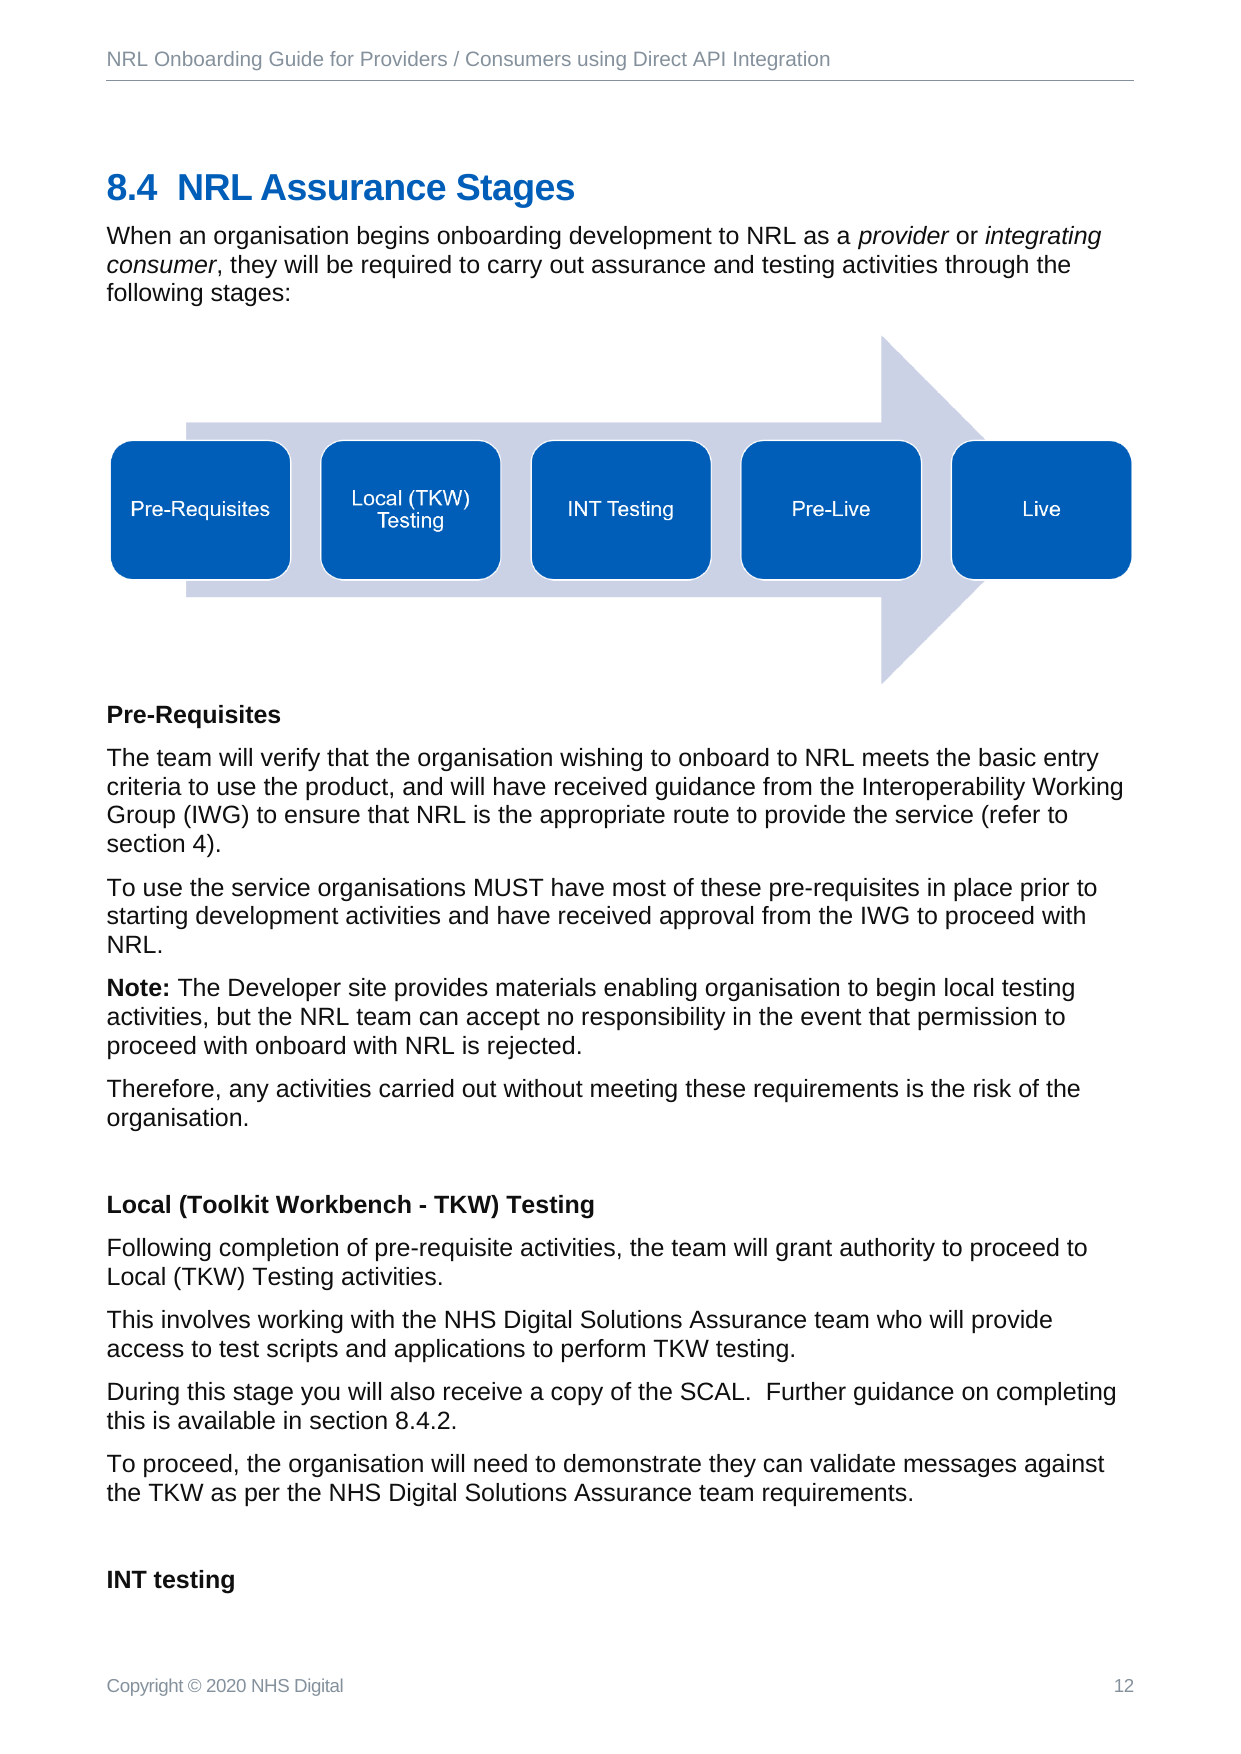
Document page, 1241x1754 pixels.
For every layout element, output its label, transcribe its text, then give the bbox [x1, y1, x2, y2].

text During this stage you will also receive a copy of the SCAL. Further guidance on completing this is available in section 8.4.2. [106, 1377, 1134, 1435]
text Therefore, any activities carried out without meeting these requirements is the risk of the organisation. [106, 1074, 1134, 1132]
text Local (Toolkit Workbench - TKW) Testing [106, 1190, 1134, 1218]
text To use the service organisations MUST have most of these pre-requisites in place prior to starting development activities and have received approval from the IWG to proceed with NRL. [106, 873, 1134, 959]
text The team will verify that the organisation wishing to onboard to NRL meets the basic entry criteria to use the product, and will have received guidance from the Interoperability Working Group (IWG) to ensure that NRL is the appropriate route to provide the service (refer to section 4). [106, 743, 1134, 858]
text To proceed, the organisation will need to demonstrate they can validate messages against the TKW as per the NHS Digital Solutions Assurance team requirements. [106, 1449, 1134, 1507]
text Note: The Developer site provides materials enabling organisation to begin local testing activities, but the NRL team can accept no responsibility in the event that permission to proceed with onboard with NRL is rejected. [106, 973, 1134, 1060]
text Following completion of pre-requisite activities, the team will grant authority to proceed to Local (TKW) Testing activities. [106, 1233, 1134, 1291]
text INT testing [106, 1565, 1134, 1593]
text Pre-Requisites [106, 700, 1134, 728]
text This involves working with the NHS Digital Solutions Assurance team who will provide access to test scripts and applications to perform TKW testing. [106, 1305, 1134, 1363]
text When an organisation begins onboarding development to NRL as a provider or integrating consumer, they will be required to carry out assurance and testing activities through the following stages: [106, 221, 1134, 307]
picture [106, 321, 1134, 686]
subtitle NRL Assurance Stages [106, 165, 1134, 208]
